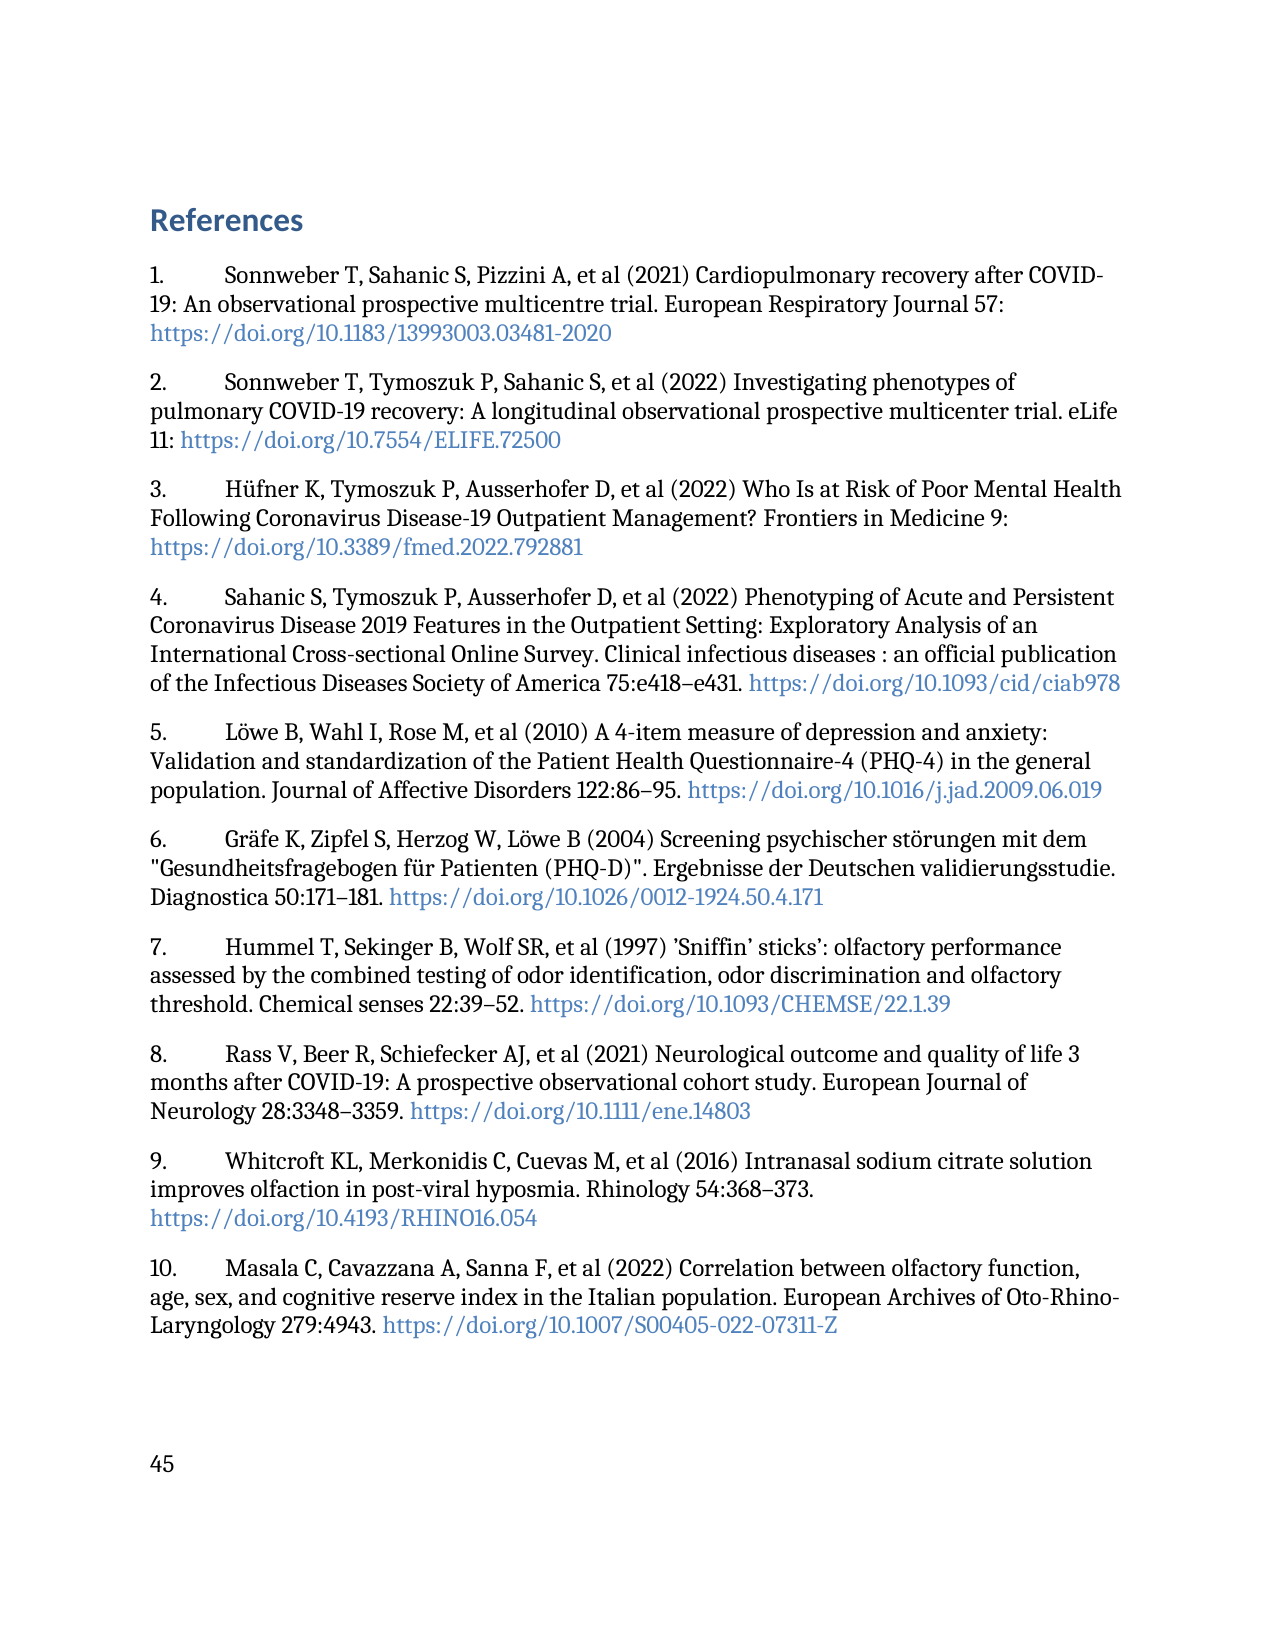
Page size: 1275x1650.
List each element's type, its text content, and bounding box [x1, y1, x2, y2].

text 1. Sonnweber T, Sahanic S, Pizzini A, et al (2021) Cardiopulmonary recovery after COVID-19: An observational prospective multicentre trial. European Respiratory Journal 57: https://doi.org/10.1183/13993003.03481-2020 [150, 261, 1125, 347]
text 7. Hummel T, Sekinger B, Wolf SR, et al (1997) ’Sniffin’ sticks’: olfactory performance assessed by the combined testing of odor identification, odor discrimination and olfactory threshold. Chemical senses 22:39–52. https://doi.org/10.1093/CHEMSE/22.1.39 [150, 932, 1125, 1019]
subtitle References [150, 199, 1125, 240]
text 6. Gräfe K, Zipfel S, Herzog W, Löwe B (2004) Screening psychischer störungen mit dem "Gesundheitsfragebogen für Patienten (PHQ-D)". Ergebnisse der Deutschen validierungsstudie. Diagnostica 50:171–181. https://doi.org/10.1026/0012-1924.50.4.171 [150, 825, 1125, 912]
text 3. Hüfner K, Tymoszuk P, Ausserhofer D, et al (2022) Who Is at Risk of Poor Mental Health Following Coronavirus Disease-19 Outpatient Management? Frontiers in Medicine 9: https://doi.org/10.3389/fmed.2022.792881 [150, 475, 1125, 562]
text 10. Masala C, Cavazzana A, Sanna F, et al (2022) Correlation between olfactory function, age, sex, and cognitive reserve index in the Italian population. European Archives of Oto-Rhino-Laryngology 279:4943. https://doi.org/10.1007/S00405-022-07311-Z [150, 1254, 1125, 1340]
text 5. Löwe B, Wahl I, Rose M, et al (2010) A 4-item measure of depression and anxiety: Validation and standardization of the Patient Health Questionnaire-4 (PHQ-4) in the general population. Journal of Affective Disorders 122:86–95. https://doi.org/10.1016/j.jad.2009.06.019 [150, 718, 1125, 804]
text 8. Rass V, Beer R, Schiefecker AJ, et al (2021) Neurological outcome and quality of life 3 months after COVID-19: A prospective observational cohort study. European Journal of Neurology 28:3348–3359. https://doi.org/10.1111/ene.14803 [150, 1039, 1125, 1126]
text 4. Sahanic S, Tymoszuk P, Ausserhofer D, et al (2022) Phenotyping of Acute and Persistent Coronavirus Disease 2019 Features in the Outpatient Setting: Exploratory Analysis of an International Cross-sectional Online Survey. Clinical infectious diseases : an official publication of the Infectious Diseases Society of America 75:e418–e431. https://doi.org/10.1093/cid/ciab978 [150, 582, 1125, 697]
text 2. Sonnweber T, Tymoszuk P, Sahanic S, et al (2022) Investigating phenotypes of pulmonary COVID-19 recovery: A longitudinal observational prospective multicenter trial. eLife 11: https://doi.org/10.7554/ELIFE.72500 [150, 368, 1125, 454]
text 9. Whitcroft KL, Merkonidis C, Cuevas M, et al (2016) Intranasal sodium citrate solution improves olfaction in post-viral hyposmia. Rhinology 54:368–373. https://doi.org/10.4193/RHINO16.054 [150, 1147, 1125, 1233]
